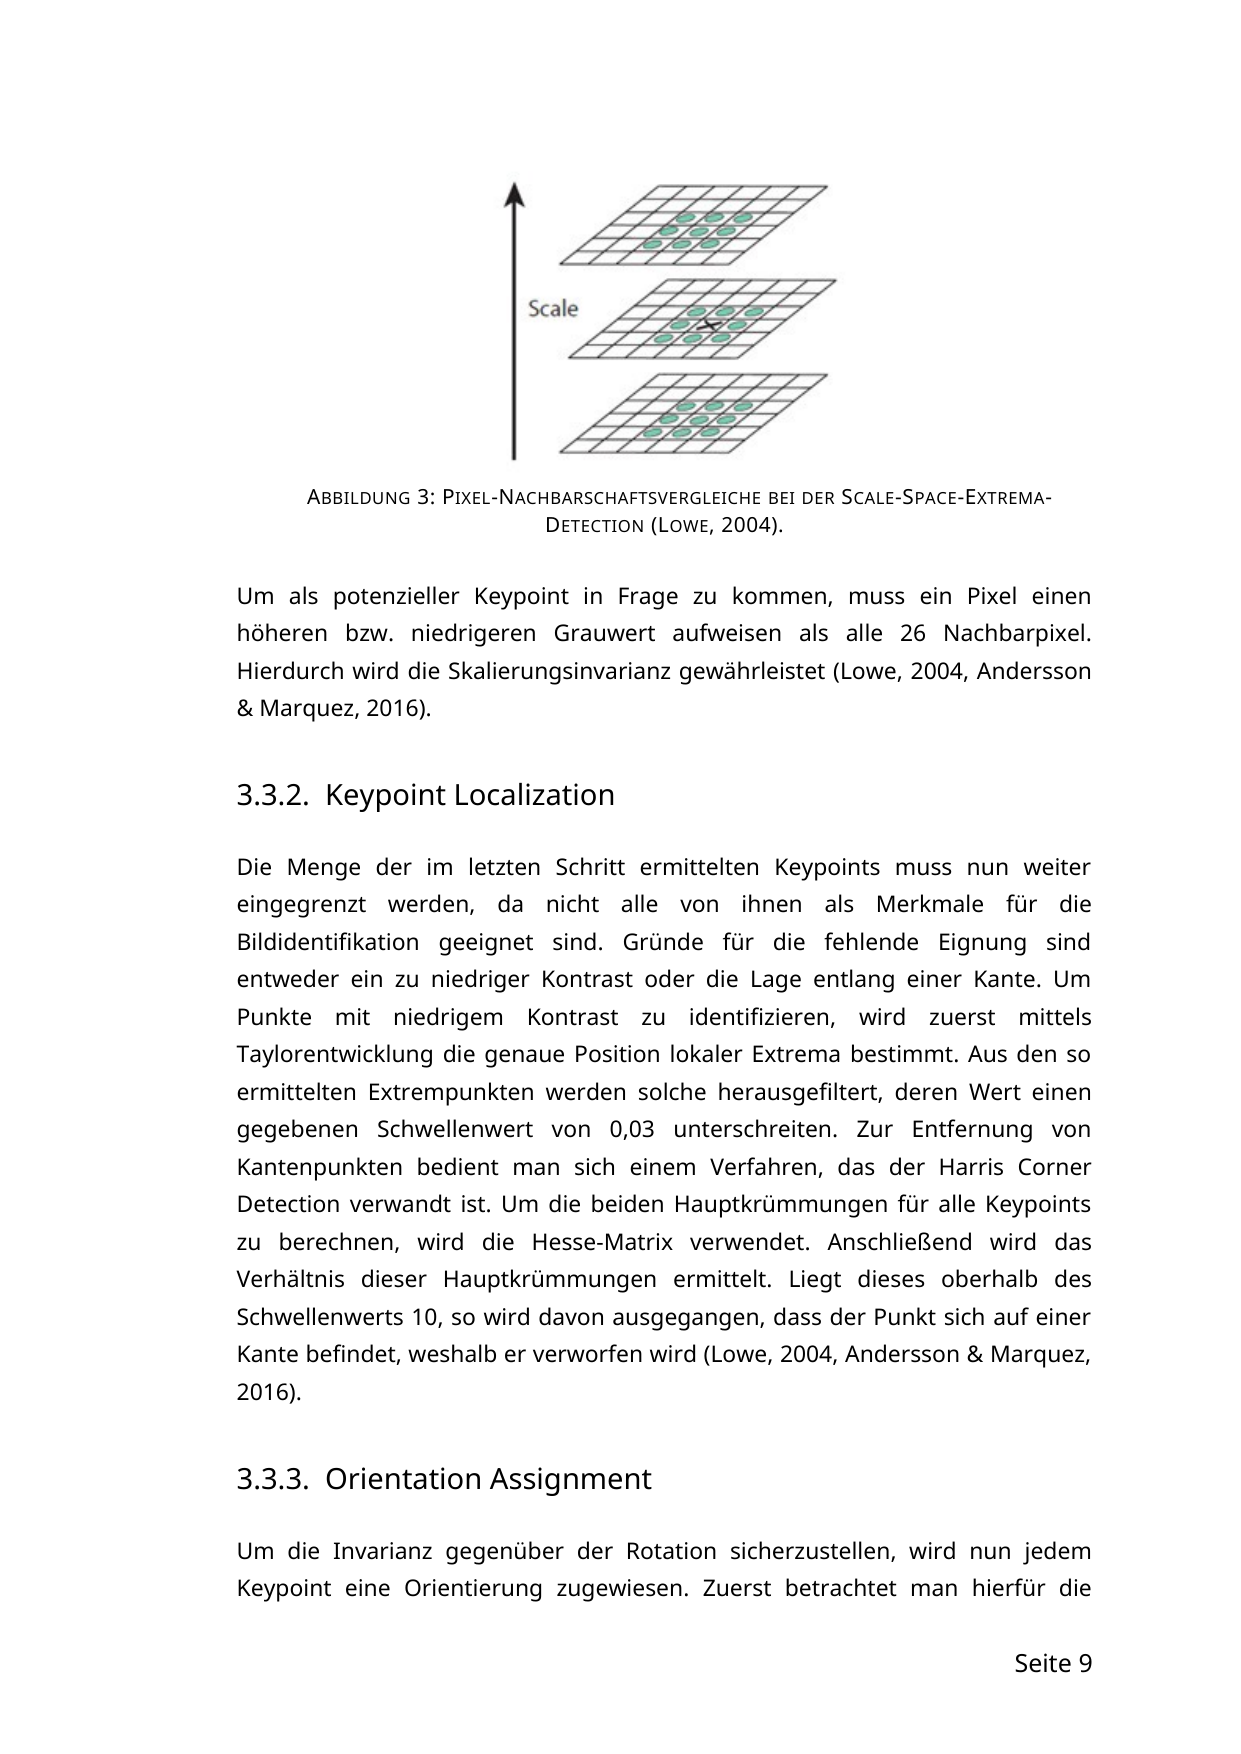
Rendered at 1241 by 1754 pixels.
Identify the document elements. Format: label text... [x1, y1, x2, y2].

picture [482, 147, 847, 476]
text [236, 1534, 1092, 1603]
text Um als potenzieller Keypoint in Frage zu kommen, muss ein Pixel einen höheren bzw. niedrigeren Grauwert aufweisen als alle 26 Nachbarpixel. Hierdurch wird die Skalierungsinvarianz gewährleistet (Lowe, 2004, Andersson & Marquez, 2016). [236, 579, 1092, 723]
text Die Menge der im letzten Schritt ermittelten Keypoints muss nun weiter eingegrenzt werden, da nicht alle von ihnen als Merkmale für die Bildidentifikation geeignet sind. Gründe für die fehlende Eignung sind entweder ein zu niedriger Kontrast oder die Lage entlang einer Kante. Um Punkte mit niedrigem Kontrast zu identifizieren, wird zuerst mittels Taylorentwicklung die genaue Position lokaler Extrema bestimmt. Aus den so ermittelten Extrempunkten werden solche herausgefiltert, deren Wert einen gegebenen Schwellenwert von 0,03 unterschreiten. Zur Entfernung von Kantenpunkten bedient man sich einem Verfahren, das der Harris Corner Detection verwandt ist. Um die beiden Hauptkrümmungen für alle Keypoints zu berechnen, wird die Hesse-Matrix verwendet. Anschließend wird das Verhältnis dieser Hauptkrümmungen ermittelt. Liegt dieses oberhalb des Schwellenwerts 10, so wird davon ausgegangen, dass der Punkt sich auf einer Kante befindet, weshalb er verworfen wird (Lowe, 2004, Andersson & Marquez, 2016). [236, 851, 1092, 1407]
subtitle Keypoint Localization [236, 774, 1092, 814]
subtitle Orientation Assignment [236, 1458, 1092, 1498]
